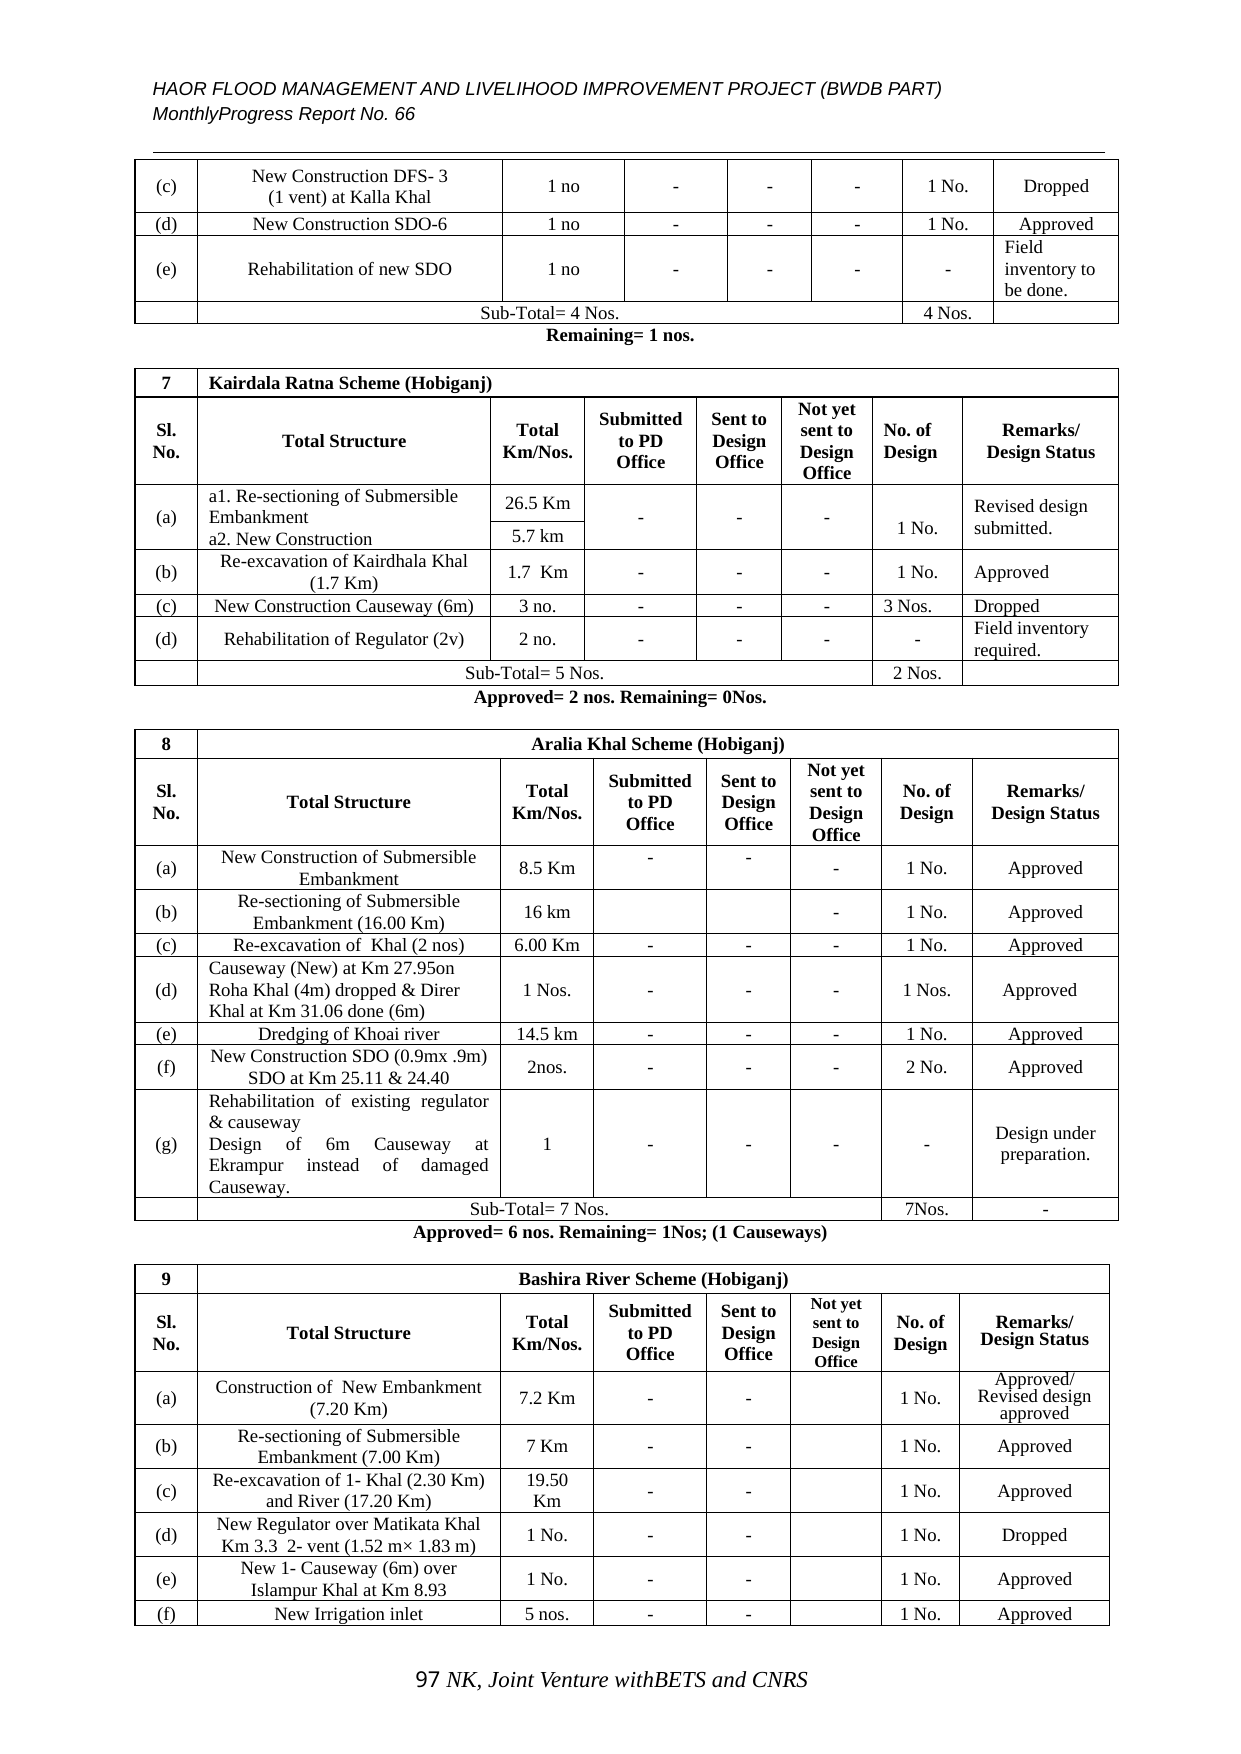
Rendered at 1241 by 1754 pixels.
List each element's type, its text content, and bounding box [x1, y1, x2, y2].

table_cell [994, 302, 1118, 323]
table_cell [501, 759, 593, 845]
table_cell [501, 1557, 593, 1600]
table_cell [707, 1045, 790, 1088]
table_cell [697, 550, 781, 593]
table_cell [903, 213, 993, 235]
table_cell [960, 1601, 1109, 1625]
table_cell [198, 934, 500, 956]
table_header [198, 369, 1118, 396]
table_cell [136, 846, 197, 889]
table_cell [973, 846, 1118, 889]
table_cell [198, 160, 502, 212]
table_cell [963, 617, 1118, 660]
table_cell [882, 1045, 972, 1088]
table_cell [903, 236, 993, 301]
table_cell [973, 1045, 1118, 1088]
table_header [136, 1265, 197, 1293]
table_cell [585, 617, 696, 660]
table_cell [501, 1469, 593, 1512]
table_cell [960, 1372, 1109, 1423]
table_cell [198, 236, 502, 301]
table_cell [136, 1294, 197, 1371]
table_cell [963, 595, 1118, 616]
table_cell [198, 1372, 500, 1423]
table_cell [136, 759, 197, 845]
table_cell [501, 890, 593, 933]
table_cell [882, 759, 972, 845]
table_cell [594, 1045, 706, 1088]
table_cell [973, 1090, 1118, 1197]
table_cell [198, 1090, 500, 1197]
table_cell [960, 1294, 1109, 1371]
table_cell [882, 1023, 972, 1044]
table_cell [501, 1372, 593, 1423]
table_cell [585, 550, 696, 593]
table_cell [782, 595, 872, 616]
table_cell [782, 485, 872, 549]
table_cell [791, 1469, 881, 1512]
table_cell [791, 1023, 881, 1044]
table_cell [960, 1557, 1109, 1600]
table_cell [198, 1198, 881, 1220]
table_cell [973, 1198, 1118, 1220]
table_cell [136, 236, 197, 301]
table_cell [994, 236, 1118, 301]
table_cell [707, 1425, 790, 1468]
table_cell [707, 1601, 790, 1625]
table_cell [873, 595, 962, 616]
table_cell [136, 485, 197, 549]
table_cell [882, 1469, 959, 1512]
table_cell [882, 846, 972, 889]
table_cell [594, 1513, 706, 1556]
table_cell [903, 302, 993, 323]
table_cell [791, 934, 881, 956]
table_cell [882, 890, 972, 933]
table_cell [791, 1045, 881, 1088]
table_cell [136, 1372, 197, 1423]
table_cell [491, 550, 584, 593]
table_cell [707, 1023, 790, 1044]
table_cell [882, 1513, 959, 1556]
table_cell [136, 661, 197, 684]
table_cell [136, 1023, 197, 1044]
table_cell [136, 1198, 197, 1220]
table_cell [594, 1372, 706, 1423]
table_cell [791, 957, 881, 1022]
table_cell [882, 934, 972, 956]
text Approved= 6 nos. Remaining= 1Nos; (1 Causeways) [135, 1221, 1105, 1242]
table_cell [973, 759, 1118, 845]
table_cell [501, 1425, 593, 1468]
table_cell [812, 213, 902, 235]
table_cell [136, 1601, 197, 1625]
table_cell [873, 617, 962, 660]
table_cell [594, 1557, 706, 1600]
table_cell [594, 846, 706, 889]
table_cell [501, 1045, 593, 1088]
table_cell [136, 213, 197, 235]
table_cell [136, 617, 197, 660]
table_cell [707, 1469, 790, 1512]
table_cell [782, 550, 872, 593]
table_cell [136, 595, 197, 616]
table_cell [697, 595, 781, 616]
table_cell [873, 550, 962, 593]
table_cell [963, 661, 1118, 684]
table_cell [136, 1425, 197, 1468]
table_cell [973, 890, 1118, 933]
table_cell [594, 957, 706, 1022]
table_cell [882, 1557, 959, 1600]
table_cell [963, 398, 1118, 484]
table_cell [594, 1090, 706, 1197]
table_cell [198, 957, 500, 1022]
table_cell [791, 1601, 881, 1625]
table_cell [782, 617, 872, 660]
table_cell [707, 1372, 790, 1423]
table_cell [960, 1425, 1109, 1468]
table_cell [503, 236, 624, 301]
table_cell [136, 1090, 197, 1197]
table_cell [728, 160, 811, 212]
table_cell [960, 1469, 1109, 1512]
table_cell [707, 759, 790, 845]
text Remaining= 1 nos. [135, 324, 1105, 346]
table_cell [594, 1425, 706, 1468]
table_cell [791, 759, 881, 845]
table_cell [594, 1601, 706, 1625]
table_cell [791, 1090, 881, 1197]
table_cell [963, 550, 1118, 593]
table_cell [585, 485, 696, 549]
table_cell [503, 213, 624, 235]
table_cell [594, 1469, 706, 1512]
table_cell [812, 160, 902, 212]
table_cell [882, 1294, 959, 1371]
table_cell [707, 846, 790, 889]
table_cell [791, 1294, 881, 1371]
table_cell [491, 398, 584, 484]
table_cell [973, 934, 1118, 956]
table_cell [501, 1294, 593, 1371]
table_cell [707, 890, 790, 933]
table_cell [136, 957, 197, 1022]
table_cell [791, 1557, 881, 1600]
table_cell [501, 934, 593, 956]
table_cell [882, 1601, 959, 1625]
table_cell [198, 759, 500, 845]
text Approved= 2 nos. Remaining= 0Nos. [135, 686, 1105, 707]
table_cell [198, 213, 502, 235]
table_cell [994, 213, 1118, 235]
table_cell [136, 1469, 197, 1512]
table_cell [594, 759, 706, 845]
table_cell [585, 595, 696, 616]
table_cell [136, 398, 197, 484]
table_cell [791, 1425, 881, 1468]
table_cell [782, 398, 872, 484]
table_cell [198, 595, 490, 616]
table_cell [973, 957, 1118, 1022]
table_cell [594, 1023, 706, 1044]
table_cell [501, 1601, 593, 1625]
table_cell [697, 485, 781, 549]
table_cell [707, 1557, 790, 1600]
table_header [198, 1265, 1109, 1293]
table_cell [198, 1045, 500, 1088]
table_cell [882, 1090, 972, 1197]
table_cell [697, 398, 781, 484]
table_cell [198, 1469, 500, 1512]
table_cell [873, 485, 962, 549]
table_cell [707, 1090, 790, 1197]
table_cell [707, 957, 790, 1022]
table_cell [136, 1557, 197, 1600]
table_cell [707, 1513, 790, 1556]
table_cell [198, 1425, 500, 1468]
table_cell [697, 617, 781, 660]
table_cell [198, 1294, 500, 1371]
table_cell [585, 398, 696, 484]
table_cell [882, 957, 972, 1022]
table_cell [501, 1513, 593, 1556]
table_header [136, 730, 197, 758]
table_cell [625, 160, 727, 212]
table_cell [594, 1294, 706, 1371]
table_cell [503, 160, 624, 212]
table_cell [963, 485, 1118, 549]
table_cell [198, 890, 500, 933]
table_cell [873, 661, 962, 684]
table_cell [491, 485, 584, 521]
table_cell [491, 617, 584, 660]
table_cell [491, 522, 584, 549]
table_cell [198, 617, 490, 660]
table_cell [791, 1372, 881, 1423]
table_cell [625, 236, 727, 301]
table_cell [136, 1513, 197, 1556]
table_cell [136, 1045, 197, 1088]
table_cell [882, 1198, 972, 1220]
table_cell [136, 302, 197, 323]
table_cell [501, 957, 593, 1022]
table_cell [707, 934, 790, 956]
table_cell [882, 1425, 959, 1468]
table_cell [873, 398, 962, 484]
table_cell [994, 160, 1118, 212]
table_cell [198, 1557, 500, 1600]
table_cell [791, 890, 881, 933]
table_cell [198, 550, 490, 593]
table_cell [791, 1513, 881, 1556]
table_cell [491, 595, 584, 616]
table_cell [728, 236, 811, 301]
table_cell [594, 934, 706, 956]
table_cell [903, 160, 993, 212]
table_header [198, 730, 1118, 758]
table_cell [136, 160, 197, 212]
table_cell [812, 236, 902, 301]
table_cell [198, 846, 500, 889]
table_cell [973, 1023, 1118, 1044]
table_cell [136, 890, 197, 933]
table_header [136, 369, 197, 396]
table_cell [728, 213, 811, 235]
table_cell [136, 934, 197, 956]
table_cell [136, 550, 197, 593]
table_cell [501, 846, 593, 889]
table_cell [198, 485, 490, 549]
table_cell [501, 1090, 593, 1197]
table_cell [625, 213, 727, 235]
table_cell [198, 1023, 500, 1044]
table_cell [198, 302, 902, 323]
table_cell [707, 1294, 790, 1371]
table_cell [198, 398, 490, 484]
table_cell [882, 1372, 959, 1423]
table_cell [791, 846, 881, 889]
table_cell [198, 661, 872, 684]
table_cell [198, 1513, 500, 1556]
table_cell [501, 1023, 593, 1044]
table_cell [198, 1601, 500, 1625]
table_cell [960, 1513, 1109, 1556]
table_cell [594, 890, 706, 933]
